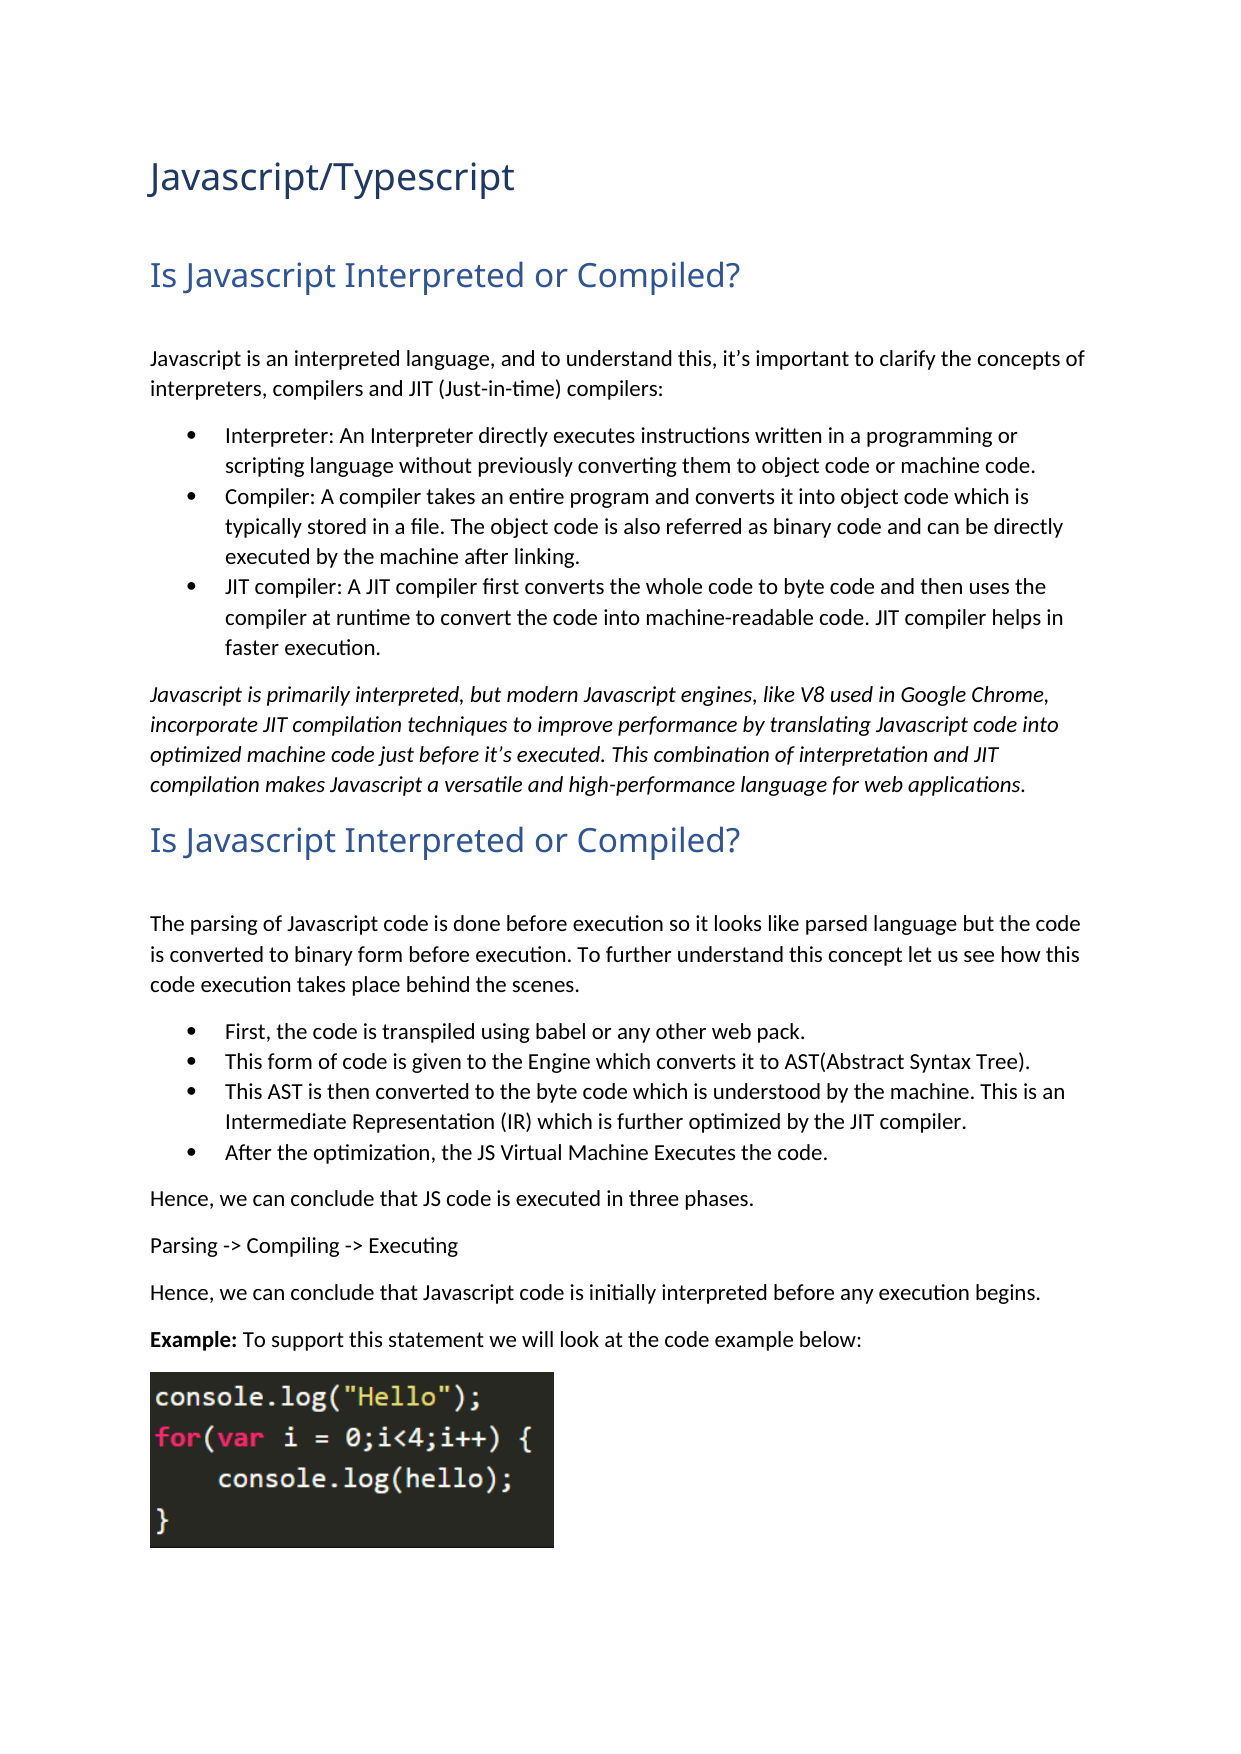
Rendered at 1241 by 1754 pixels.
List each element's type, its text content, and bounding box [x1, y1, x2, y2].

list Compiler: A compiler takes an entire program and converts it into object code which is typically stored in a file. The object code is also referred as binary code and can be directly executed by the machine after linking. [187, 482, 1090, 570]
text Javascript is an interpreted language, and to understand this, it’s important to clarify the concepts of interpreters, compilers and JIT (Just-in-time) compilers: [150, 344, 1090, 403]
list This form of code is given to the Engine which converts it to AST(Abstract Syntax Tree). [187, 1047, 1090, 1075]
list Interpreter: An Interpreter directly executes instructions written in a programming or scripting language without previously converting them to object code or machine code. [187, 421, 1090, 480]
list After the optimization, the JS Virtual Machine Executes the code. [187, 1138, 1090, 1166]
subtitle Is Javascript Interpreted or Compiled? [150, 817, 1090, 863]
text Example: To support this statement we will look at the code example below: [150, 1325, 1090, 1353]
picture [150, 1372, 554, 1548]
text Hence, we can conclude that JS code is executed in three phases. [150, 1184, 1090, 1213]
text Javascript is primarily interpreted, but modern Javascript engines, like V8 used in Google Chrome, incorporate JIT compilation techniques to improve performance by translating Javascript code into optimized machine code just before it’s executed. This combination of interpretation and JIT compilation makes Javascript a versatile and high-performance language for web applications. [150, 680, 1090, 798]
subtitle Javascript/Typescript [150, 150, 1090, 201]
text Parsing -> Compiling -> Executing [150, 1231, 1090, 1259]
list JIT compiler: A JIT compiler first converts the whole code to byte code and then uses the compiler at runtime to convert the code into machine-readable code. JIT compiler helps in faster execution. [187, 572, 1090, 661]
subtitle Is Javascript Interpreted or Compiled? [150, 252, 1090, 297]
text Hence, we can conclude that Javascript code is initially interpreted before any execution begins. [150, 1278, 1090, 1306]
list First, the code is transpiled using babel or any other web pack. [187, 1017, 1090, 1045]
list This AST is then converted to the byte code which is understood by the machine. This is an Intermediate Representation (IR) which is further optimized by the JIT compiler. [187, 1077, 1090, 1136]
text The parsing of Javascript code is done before execution so it looks like parsed language but the code is converted to binary form before execution. To further understand this concept let us see how this code execution takes place behind the scenes. [150, 909, 1090, 998]
